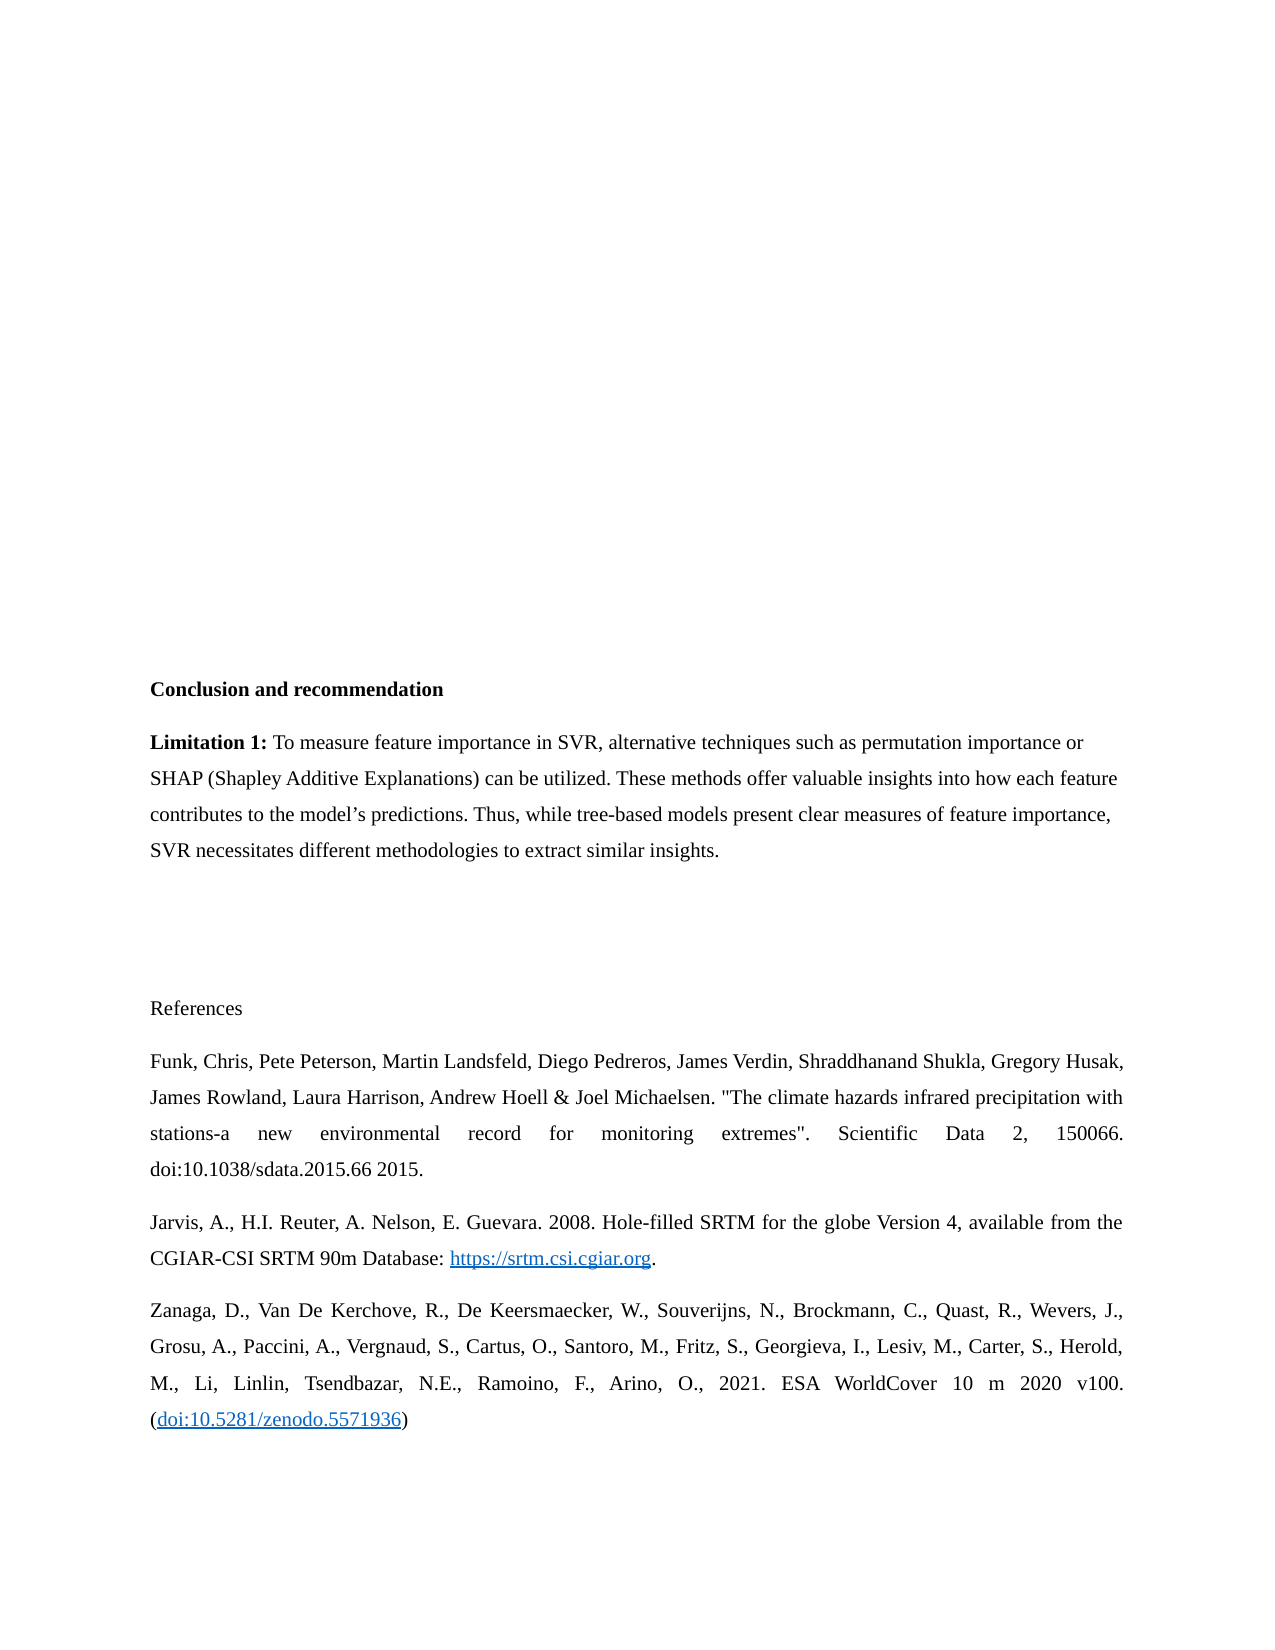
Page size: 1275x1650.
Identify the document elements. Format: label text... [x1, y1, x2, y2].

text Zanaga, D., Van De Kerchove, R., De Keersmaecker, W., Souverijns, N., Brockmann, C., Quast, R., Wevers, J., Grosu, A., Paccini, A., Vergnaud, S., Cartus, O., Santoro, M., Fritz, S., Georgieva, I., Lesiv, M., Carter, S., Herold, M., Li, Linlin, Tsendbazar, N.E., Ramoino, F., Arino, O., 2021. ESA WorldCover 10 m 2020 v100. (doi:10.5281/zenodo.5571936) [150, 1298, 1125, 1431]
text Jarvis, A., H.I. Reuter, A. Nelson, E. Guevara. 2008. Hole-filled SRTM for the globe Version 4, available from the CGIAR-CSI SRTM 90m Database: https://srtm.csi.cgiar.org. [150, 1209, 1125, 1270]
text Funk, Chris, Pete Peterson, Martin Landsfeld, Diego Pedreros, James Verdin, Shraddhanand Shukla, Gregory Husak, James Rowland, Laura Harrison, Andrew Hoell & Joel Michaelsen. "The climate hazards infrared precipitation with stations-a new environmental record for monitoring extremes". Scientific Data 2, 150066. doi:10.1038/sdata.2015.66 2015. [150, 1049, 1125, 1181]
text References [150, 996, 1125, 1020]
text Limitation 1: To measure feature importance in SVR, alternative techniques such as permutation importance or SHAP (Shapley Additive Explanations) can be utilized. These methods offer valuable insights into how each feature contributes to the model’s predictions. Thus, while tree-based models present clear measures of feature importance, SVR necessitates different methodologies to extract similar insights. [150, 730, 1125, 862]
text Conclusion and recommendation [150, 677, 1125, 701]
